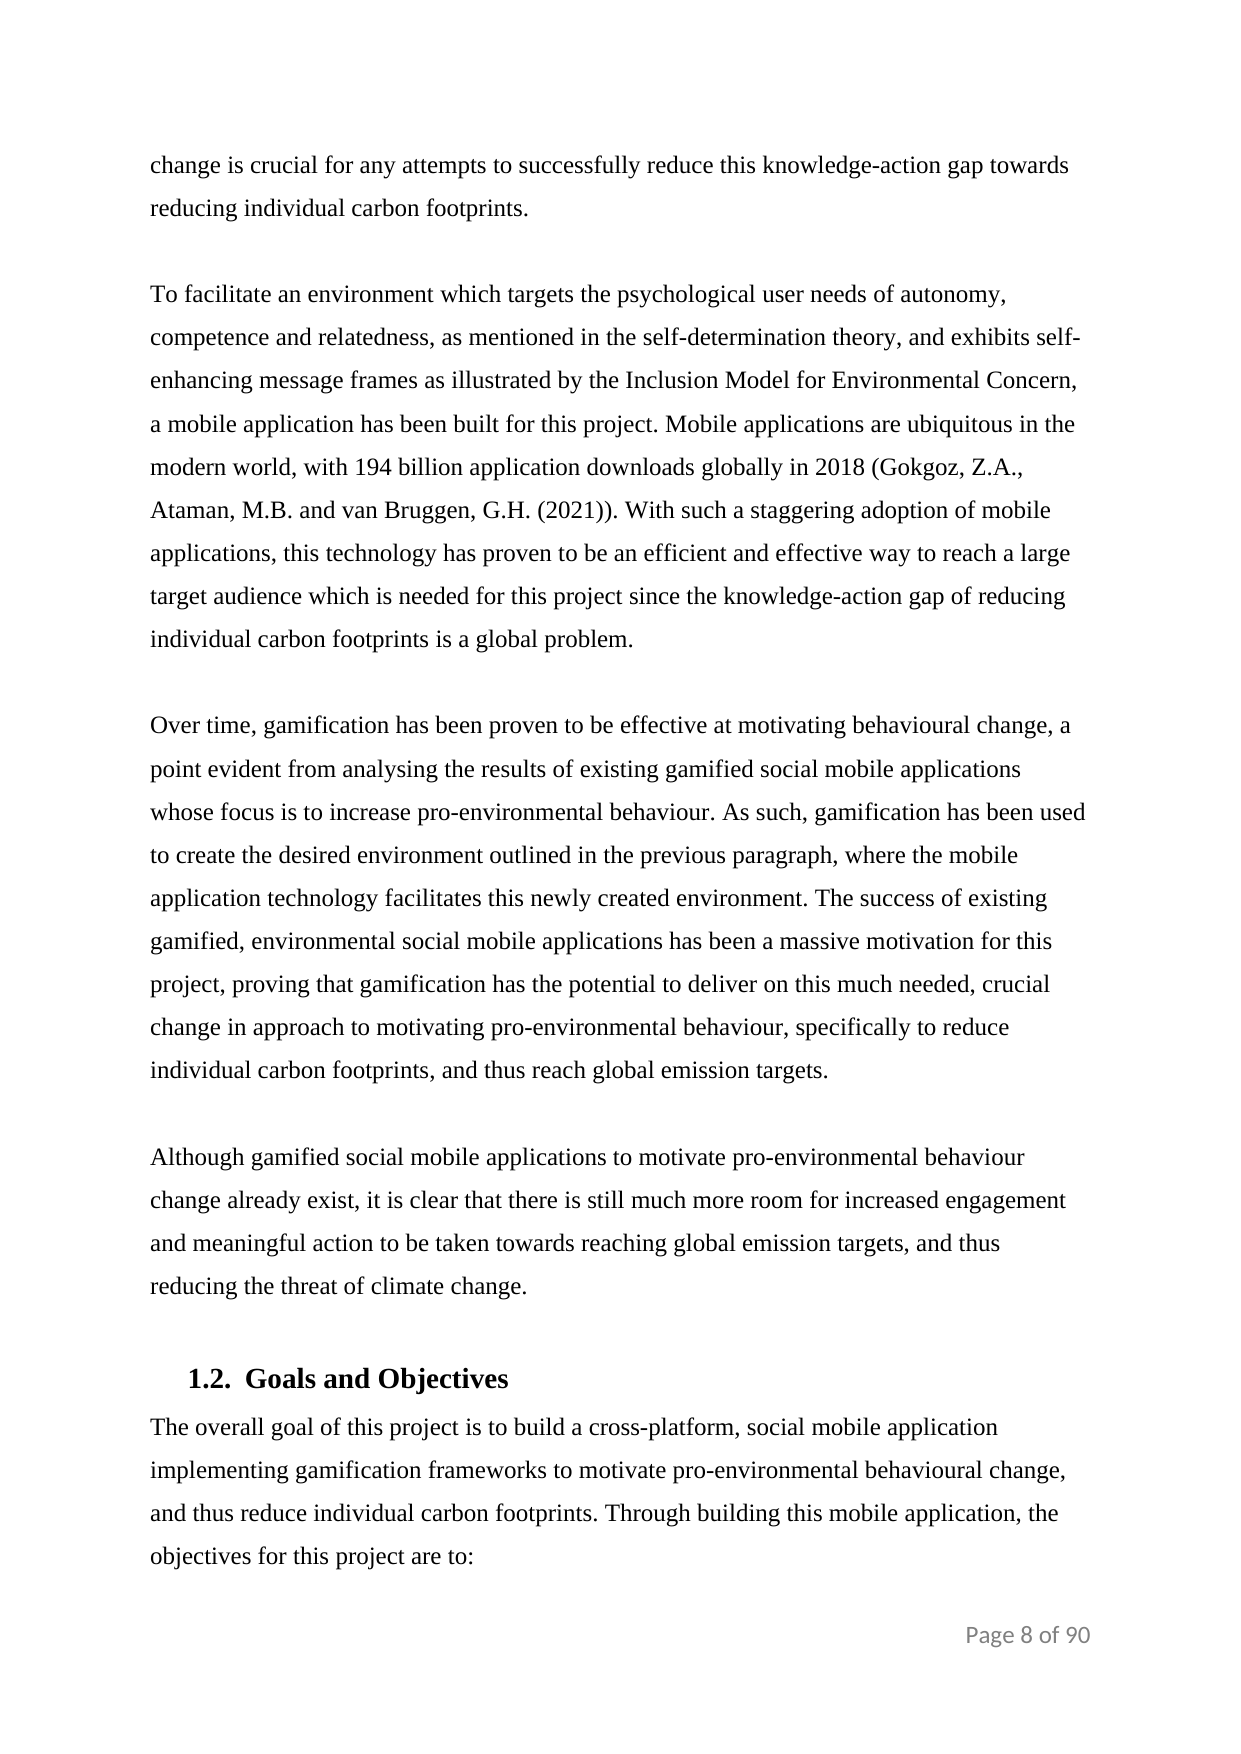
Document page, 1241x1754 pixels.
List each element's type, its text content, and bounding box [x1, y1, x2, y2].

text Over time, gamification has been proven to be effective at motivating behavioural change, a point evident from analysing the results of existing gamified social mobile applications whose focus is to increase pro-environmental behaviour. As such, gamification has been used to create the desired environment outlined in the previous paragraph, where the mobile application technology facilitates this newly created environment. The success of existing gamified, environmental social mobile applications has been a massive motivation for this project, proving that gamification has the potential to deliver on this much needed, crucial change in approach to motivating pro-environmental behaviour, specifically to reduce individual carbon footprints, and thus reach global emission targets. [150, 711, 1090, 1084]
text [150, 150, 1090, 222]
subtitle Goals and Objectives [187, 1362, 1090, 1395]
text Although gamified social mobile applications to motivate pro-environmental behaviour change already exist, it is clear that there is still much more room for increased engagement and meaningful action to be taken towards reaching global emission targets, and thus reducing the threat of climate change. [150, 1142, 1090, 1300]
text To facilitate an environment which targets the psychological user needs of autonomy, competence and relatedness, as mentioned in the self-determination theory, and exhibits self-enhancing message frames as illustrated by the Inclusion Model for Environmental Concern, a mobile application has been built for this project. Mobile applications are ubiquitous in the modern world, with 194 billion application downloads globally in 2018 (Gokgoz, Z.A., Ataman, M.B. and van Bruggen, G.H. (2021)). With such a staggering adoption of mobile applications, this technology has proven to be an efficient and effective way to reach a large target audience which is needed for this project since the knowledge-action gap of reducing individual carbon footprints is a global problem. [150, 279, 1090, 653]
text The overall goal of this project is to build a cross-platform, social mobile application implementing gamification frameworks to motivate pro-environmental behavioural change, and thus reduce individual carbon footprints. Through building this mobile application, the objectives for this project are to: [150, 1412, 1090, 1570]
